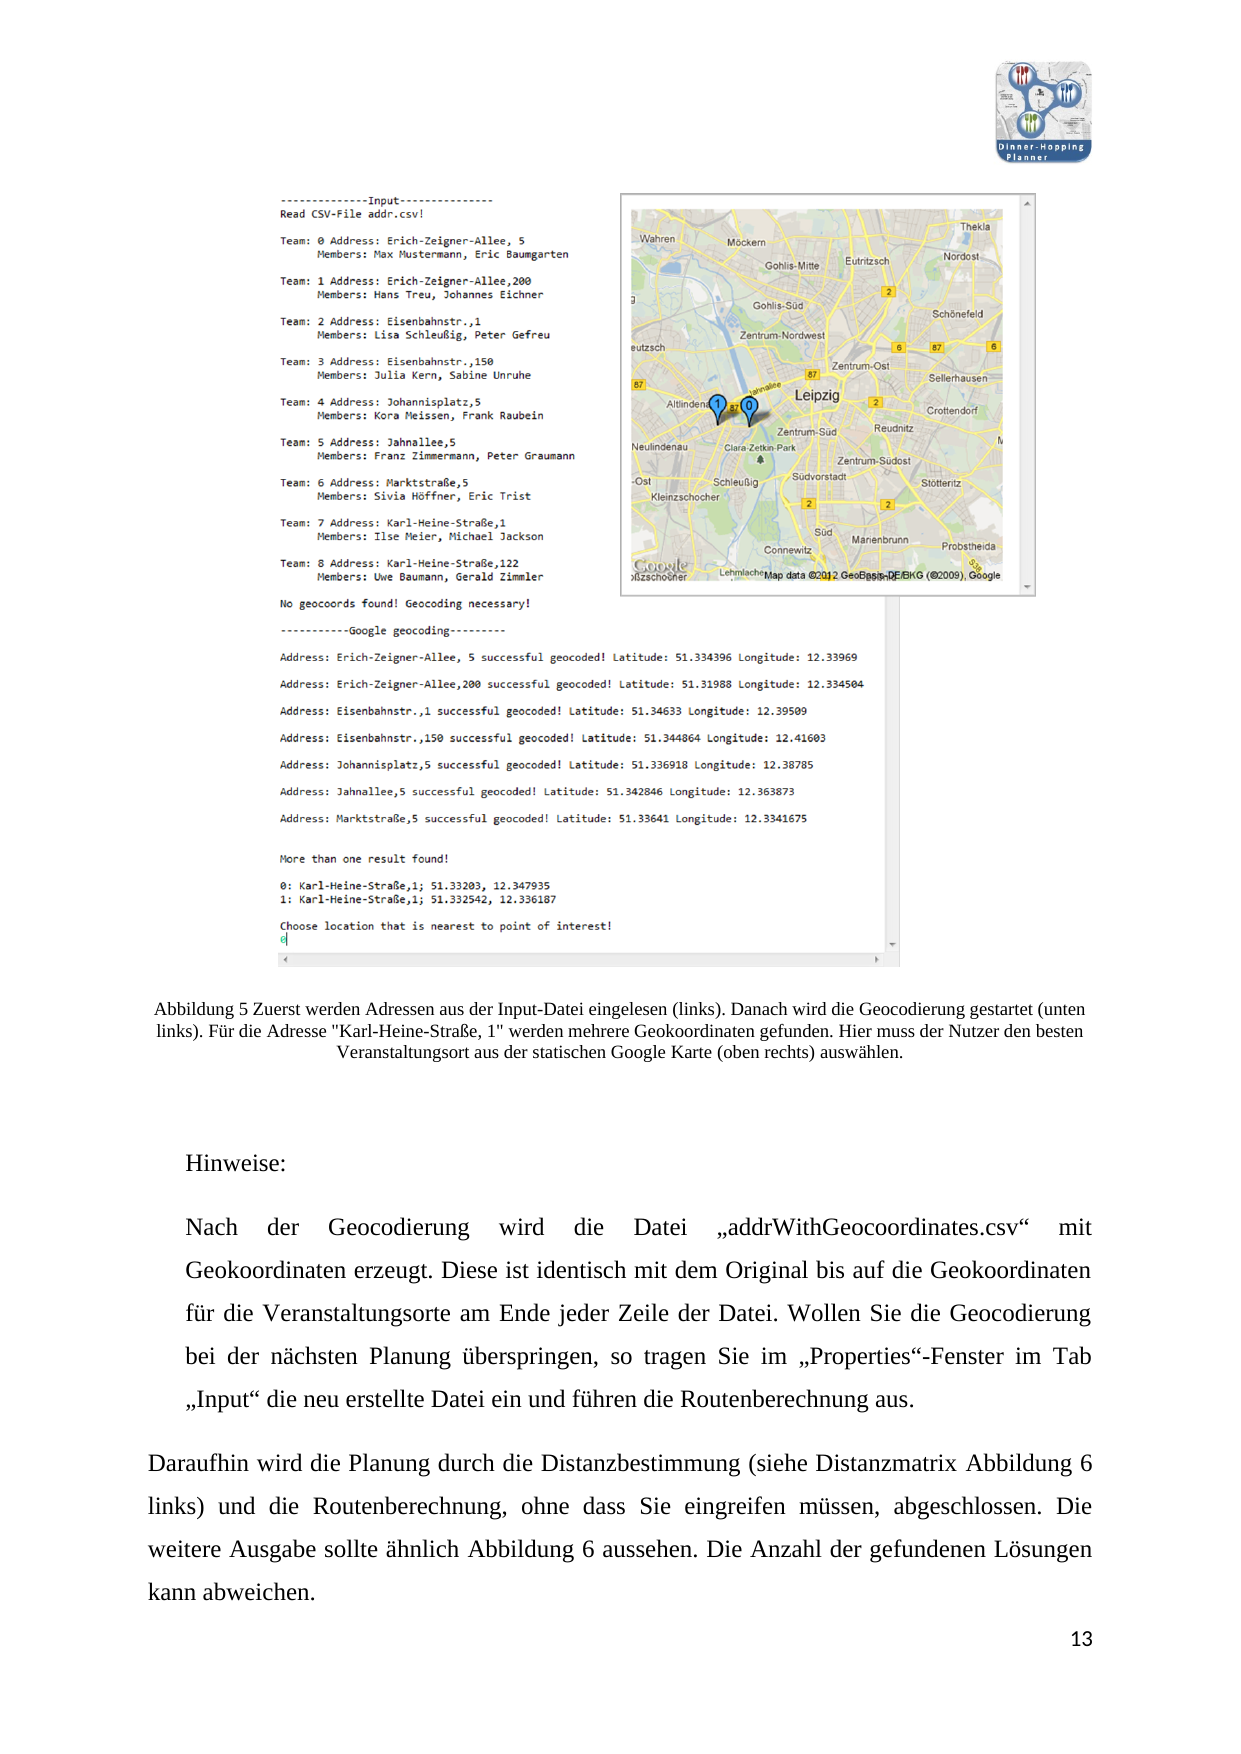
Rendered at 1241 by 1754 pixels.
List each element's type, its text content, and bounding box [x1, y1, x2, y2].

text Nach der Geocodierung wird die Datei „addrWithGeocoordinates.csv“ mit Geokoordinaten erzeugt. Diese ist identisch mit dem Original bis auf die Geokoordinaten für die Veranstaltungsorte am Ende jeder Zeile der Datei. Wollen Sie die Geocodierung bei der nächsten Planung überspringen, so tragen Sie im „Properties“-Fenster im Tab „Input“ die neu erstellte Datei ein und führen die Routenberechnung aus. [185, 1212, 1093, 1413]
picture [278, 193, 1036, 967]
picture [993, 59, 1093, 165]
text Hinweise: [185, 1148, 1093, 1176]
text Daraufhin wird die Planung durch die Distanzbestimmung (siehe Distanzmatrix Abbildung 6 links) und die Routenberechnung, ohne dass Sie eingreifen müssen, abgeschlossen. Die weitere Ausgabe sollte ähnlich Abbildung 6 aussehen. Die Anzahl der gefundenen Lösungen kann abweichen. [148, 1448, 1093, 1606]
